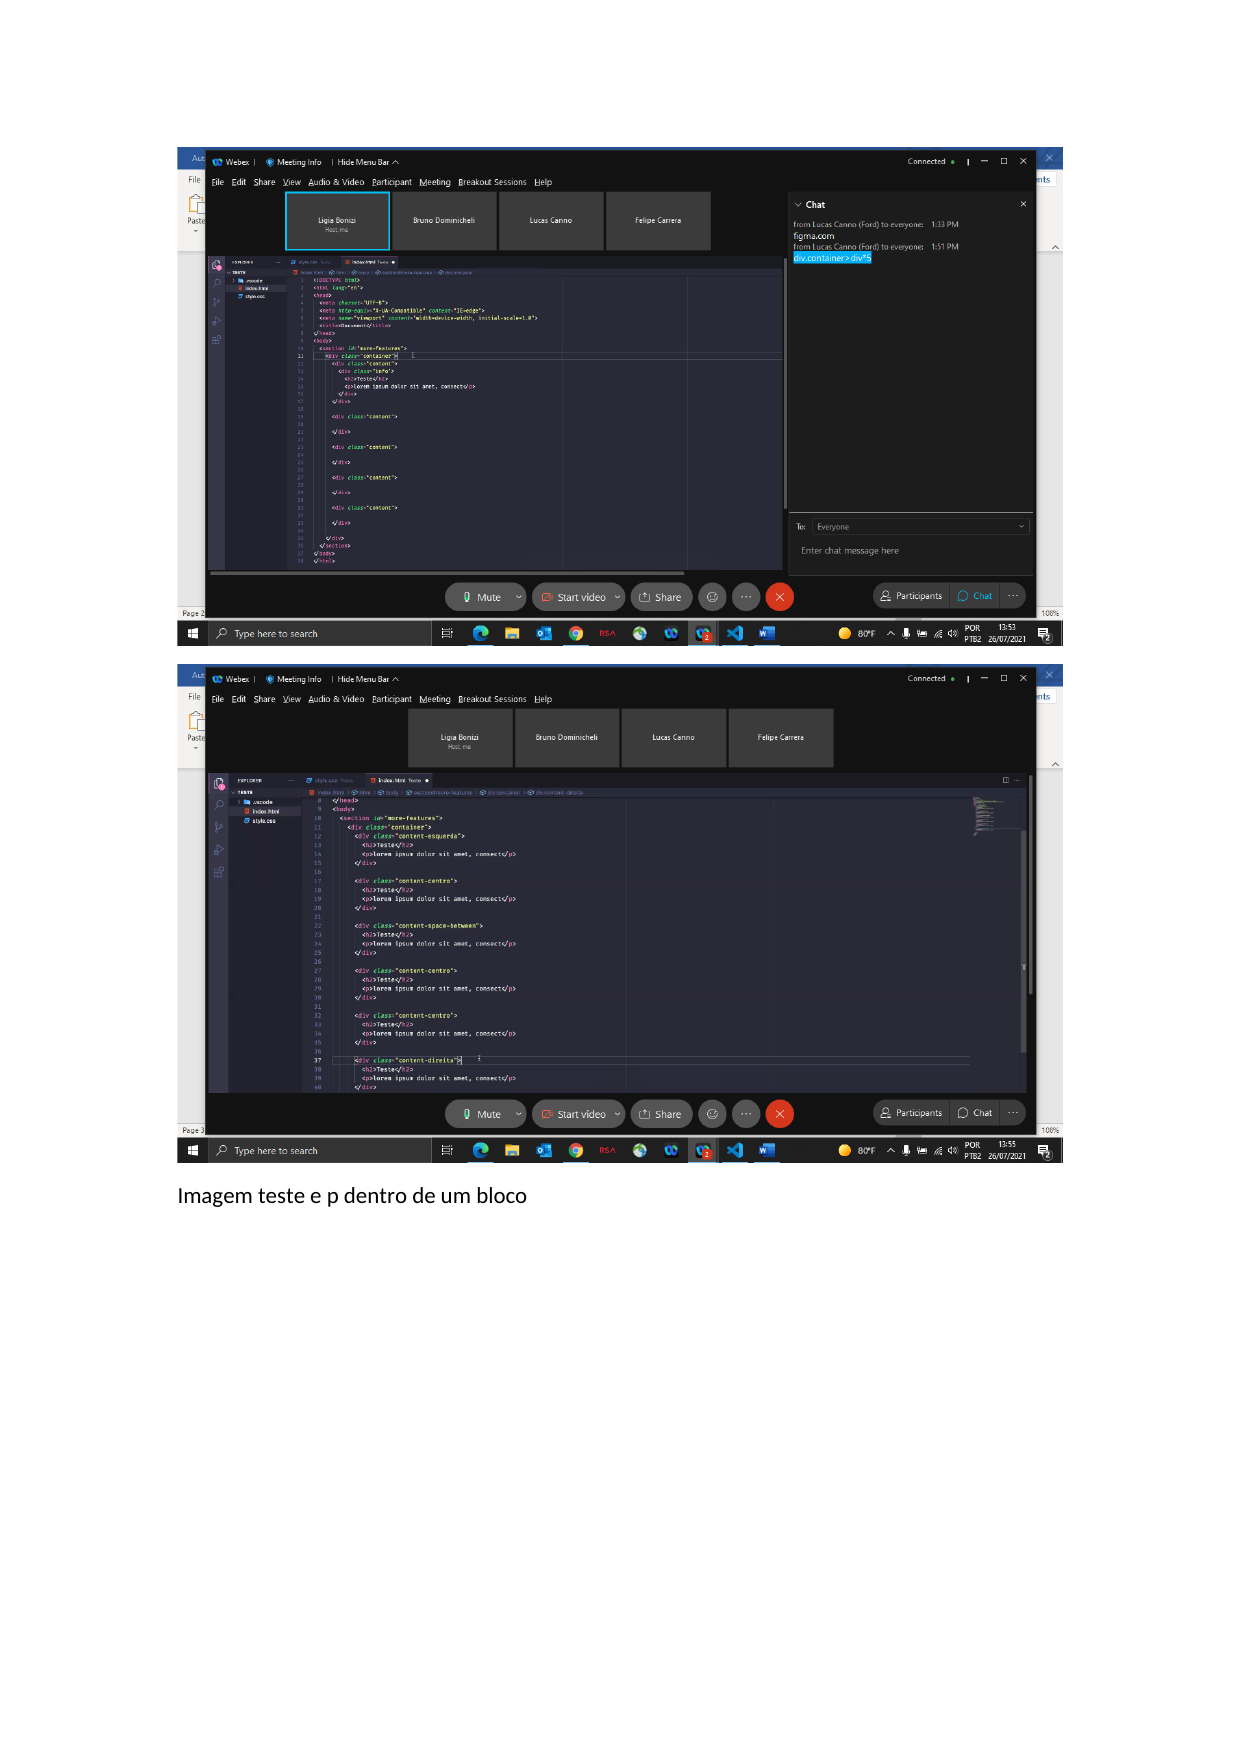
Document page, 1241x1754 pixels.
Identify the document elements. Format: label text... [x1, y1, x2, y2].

text Imagem teste e p dentro de um bloco [177, 1181, 1063, 1209]
picture [177, 664, 1063, 1163]
picture [177, 147, 1063, 646]
